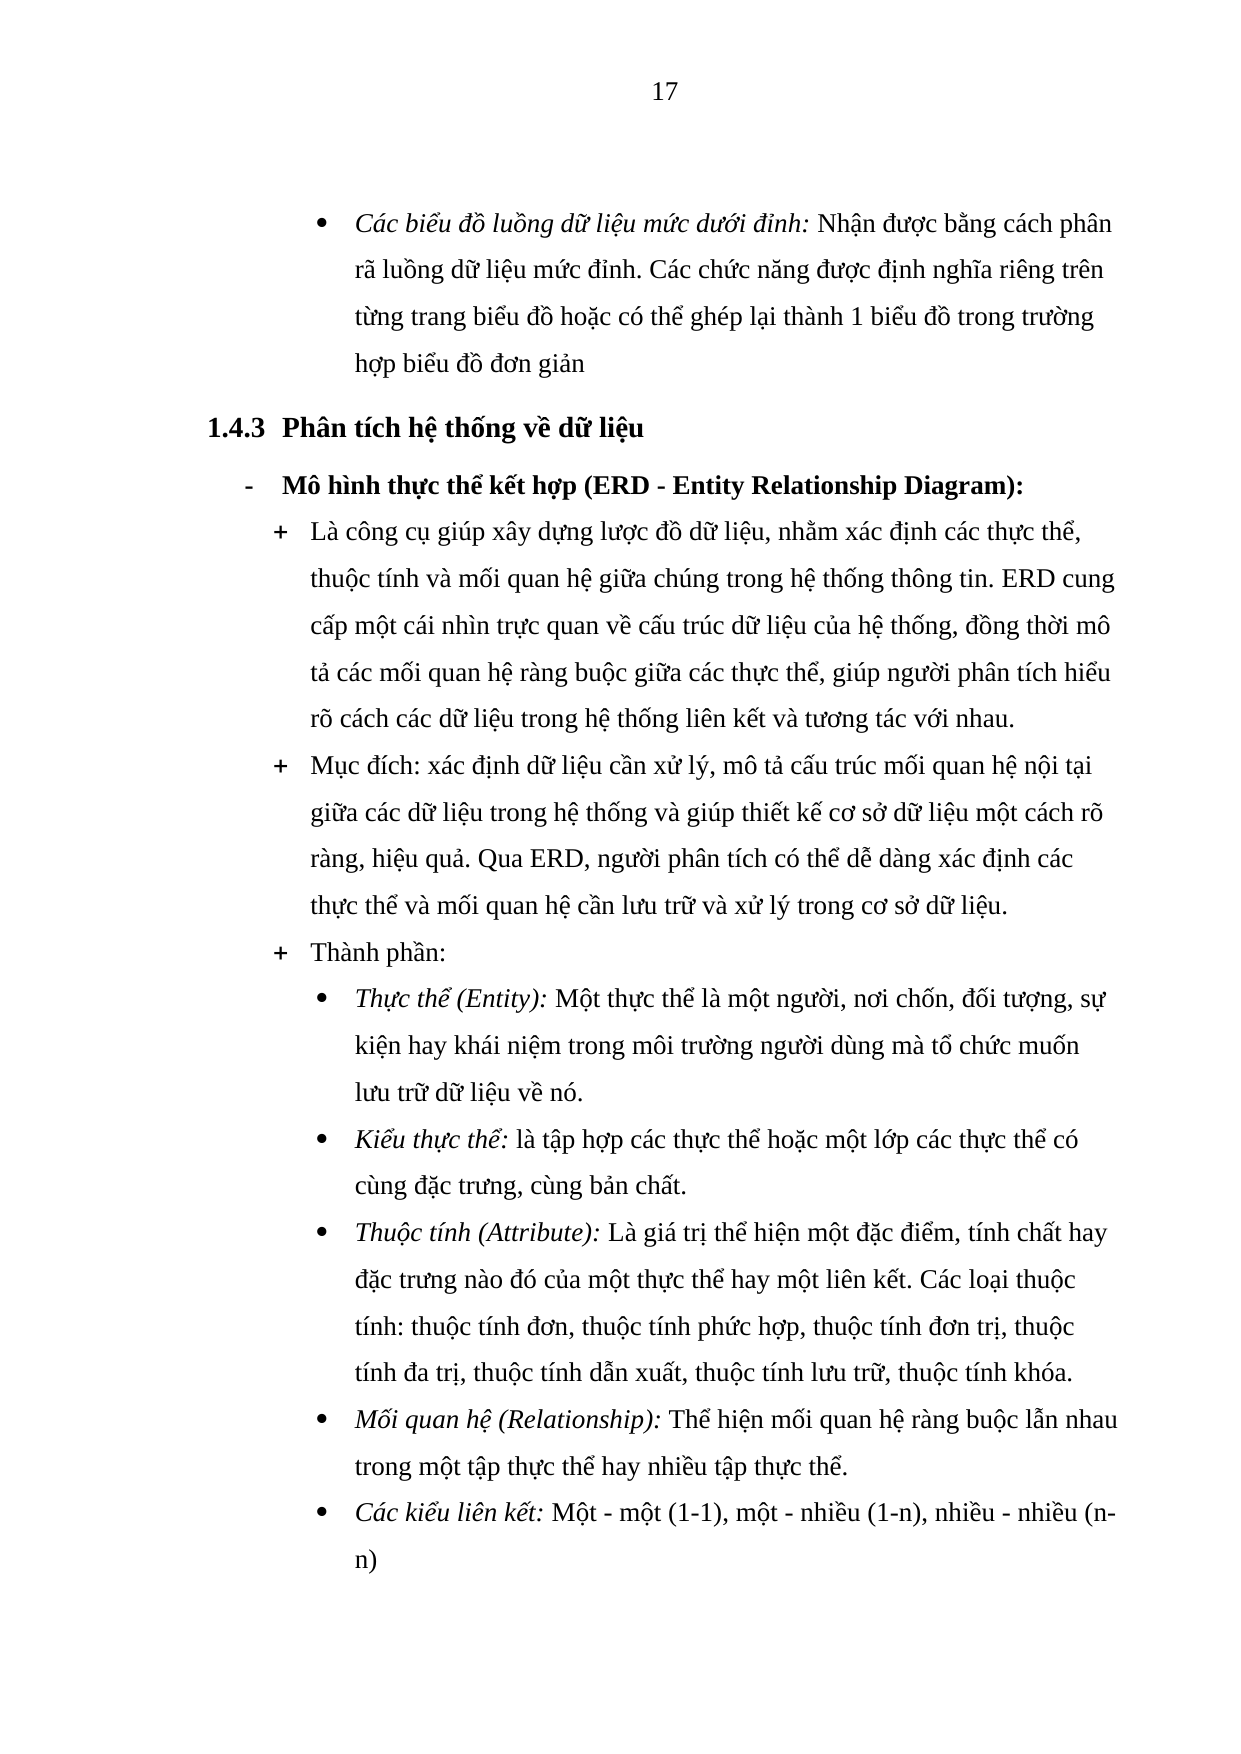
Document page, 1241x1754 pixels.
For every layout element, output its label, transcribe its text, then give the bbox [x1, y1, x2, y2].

list Thực thể (Entity): Một thực thể là một người, nơi chốn, đối tượng, sự kiện hay khái niệm trong môi trường người dùng mà tổ chức muốn lưu trữ dữ liệu về nó. [317, 983, 1122, 1107]
list Các kiểu liên kết: Một - một (1-1), một - nhiều (1-n), nhiều - nhiều (n-n) [317, 1496, 1122, 1574]
list Mô hình thực thể kết hợp (ERD - Entity Relationship Diagram): [244, 469, 1122, 500]
list Là công cụ giúp xây dựng lược đồ dữ liệu, nhằm xác định các thực thể, thuộc tính và mối quan hệ giữa chúng trong hệ thống thông tin. ERD cung cấp một cái nhìn trực quan về cấu trúc dữ liệu của hệ thống, đồng thời mô tả các mối quan hệ ràng buộc giữa các thực thể, giúp người phân tích hiểu rõ cách các dữ liệu trong hệ thống liên kết và tương tác với nhau. [273, 516, 1122, 733]
list Kiểu thực thể: là tập hợp các thực thể hoặc một lớp các thực thể có cùng đặc trưng, cùng bản chất. [317, 1123, 1122, 1201]
subtitle Phân tích hệ thống về dữ liệu [207, 410, 1122, 444]
list Mối quan hệ (Relationship): Thể hiện mối quan hệ ràng buộc lẫn nhau trong một tập thực thể hay nhiều tập thực thể. [317, 1403, 1122, 1481]
list Thành phần: [273, 936, 1122, 967]
list Mục đích: xác định dữ liệu cần xử lý, mô tả cấu trúc mối quan hệ nội tại giữa các dữ liệu trong hệ thống và giúp thiết kế cơ sở dữ liệu một cách rõ ràng, hiệu quả. Qua ERD, người phân tích có thể dễ dàng xác định các thực thể và mối quan hệ cần lưu trữ và xử lý trong cơ sở dữ liệu. [273, 749, 1122, 920]
list Thuộc tính (Attribute): Là giá trị thể hiện một đặc điểm, tính chất hay đặc trưng nào đó của một thực thể hay một liên kết. Các loại thuộc tính: thuộc tính đơn, thuộc tính phức hợp, thuộc tính đơn trị, thuộc tính đa trị, thuộc tính dẫn xuất, thuộc tính lưu trữ, thuộc tính khóa. [317, 1216, 1122, 1387]
list Các biểu đồ luồng dữ liệu mức dưới đỉnh: Nhận được bằng cách phân rã luồng dữ liệu mức đỉnh. Các chức năng được định nghĩa riêng trên từng trang biểu đồ hoặc có thể ghép lại thành 1 biểu đồ trong trường hợp biểu đồ đơn giản [317, 207, 1122, 378]
